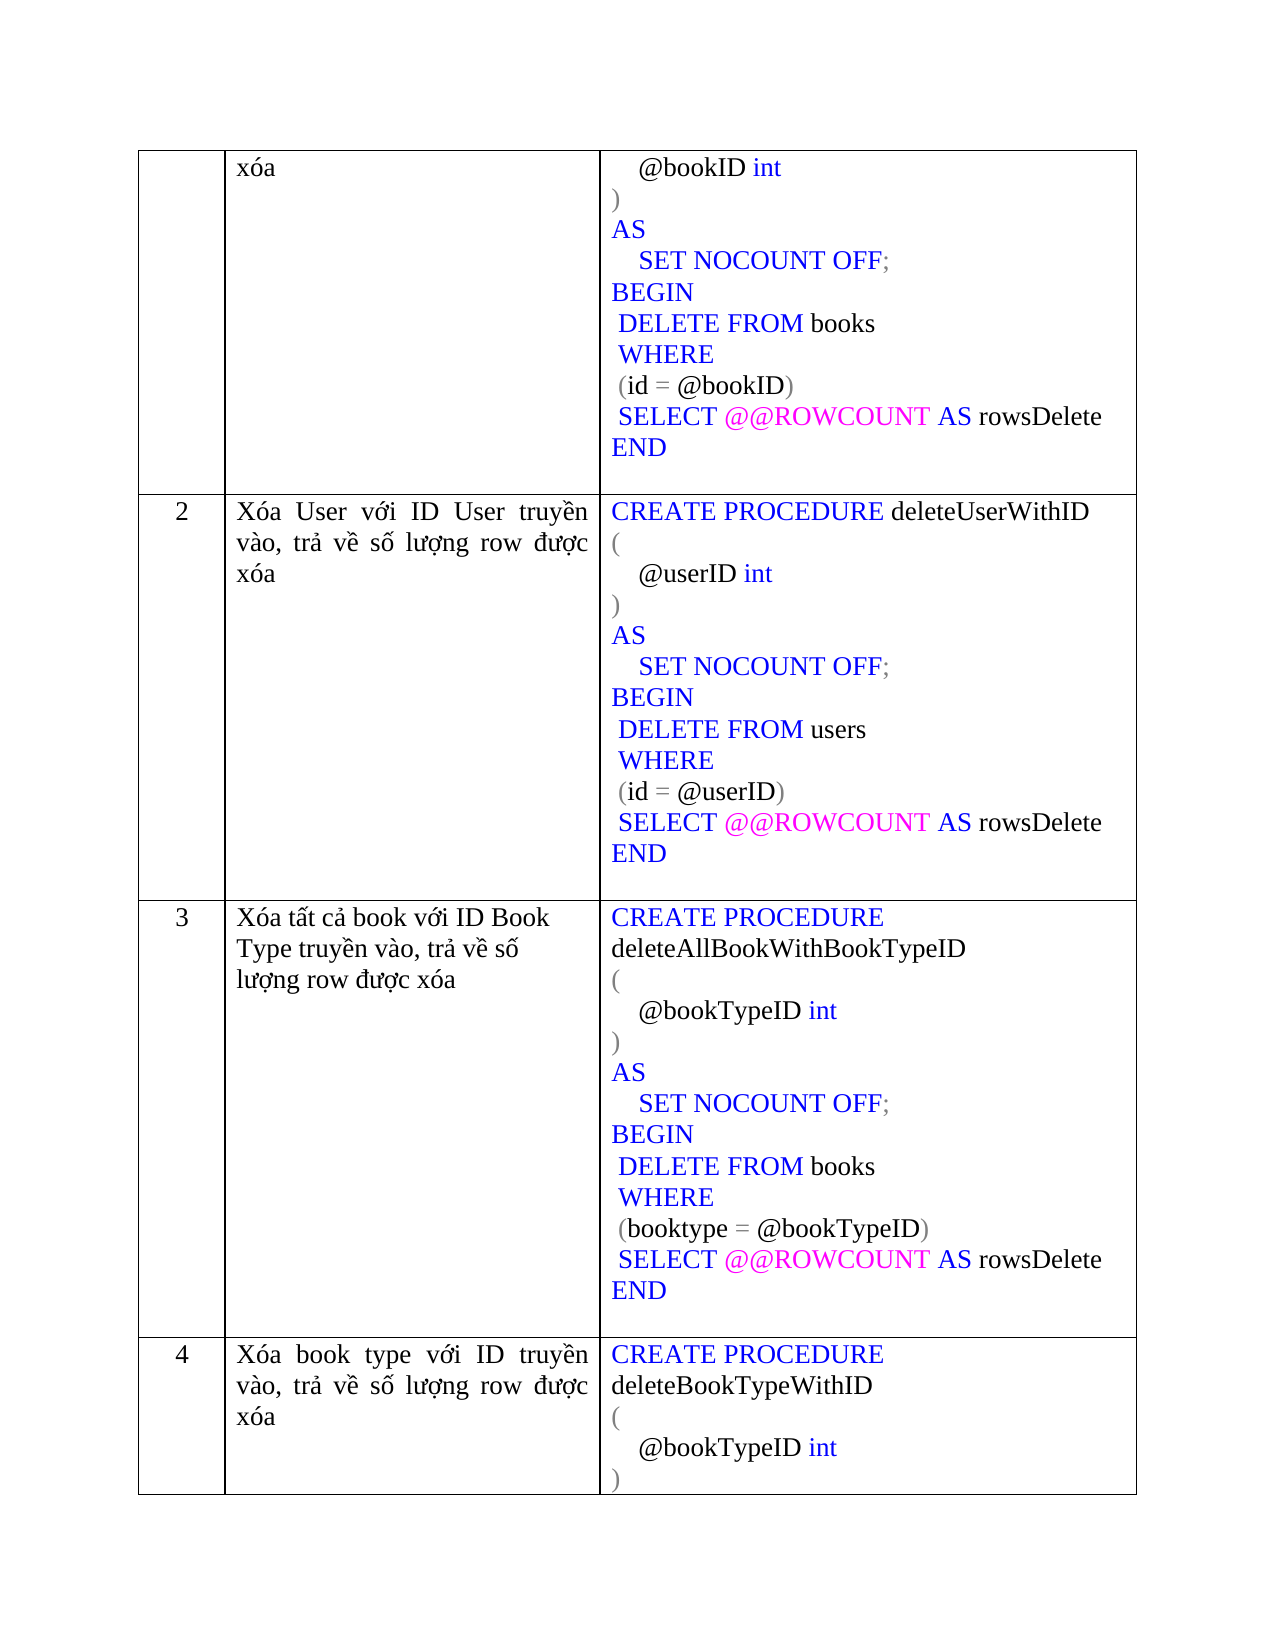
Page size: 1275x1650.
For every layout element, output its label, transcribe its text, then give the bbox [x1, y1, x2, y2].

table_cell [601, 151, 1136, 494]
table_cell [226, 1338, 599, 1493]
table_cell 3 [139, 901, 224, 1337]
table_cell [601, 1338, 1136, 1493]
table_cell CREATE PROCEDURE deleteAllBookWithBookTypeID ( @bookTypeID int ) AS SET NOCOUNT OFF; BEGIN DELETE FROM books WHERE (booktype = @bookTypeID) SELECT @@ROWCOUNT AS rowsDelete END [601, 901, 1136, 1337]
table_cell Xóa tất cả book với ID Book Type truyền vào, trả về số lượng row được xóa [226, 901, 599, 1337]
table_cell CREATE PROCEDURE deleteUserWithID ( @userID int ) AS SET NOCOUNT OFF; BEGIN DELETE FROM users WHERE (id = @userID) SELECT @@ROWCOUNT AS rowsDelete END [601, 495, 1136, 899]
table_cell 4 [139, 1338, 224, 1493]
table_cell 2 [139, 495, 224, 899]
table_cell 1 [139, 151, 224, 494]
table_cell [226, 151, 599, 494]
table_cell Xóa User với ID User truyền vào, trả về số lượng row được xóa [226, 495, 599, 899]
